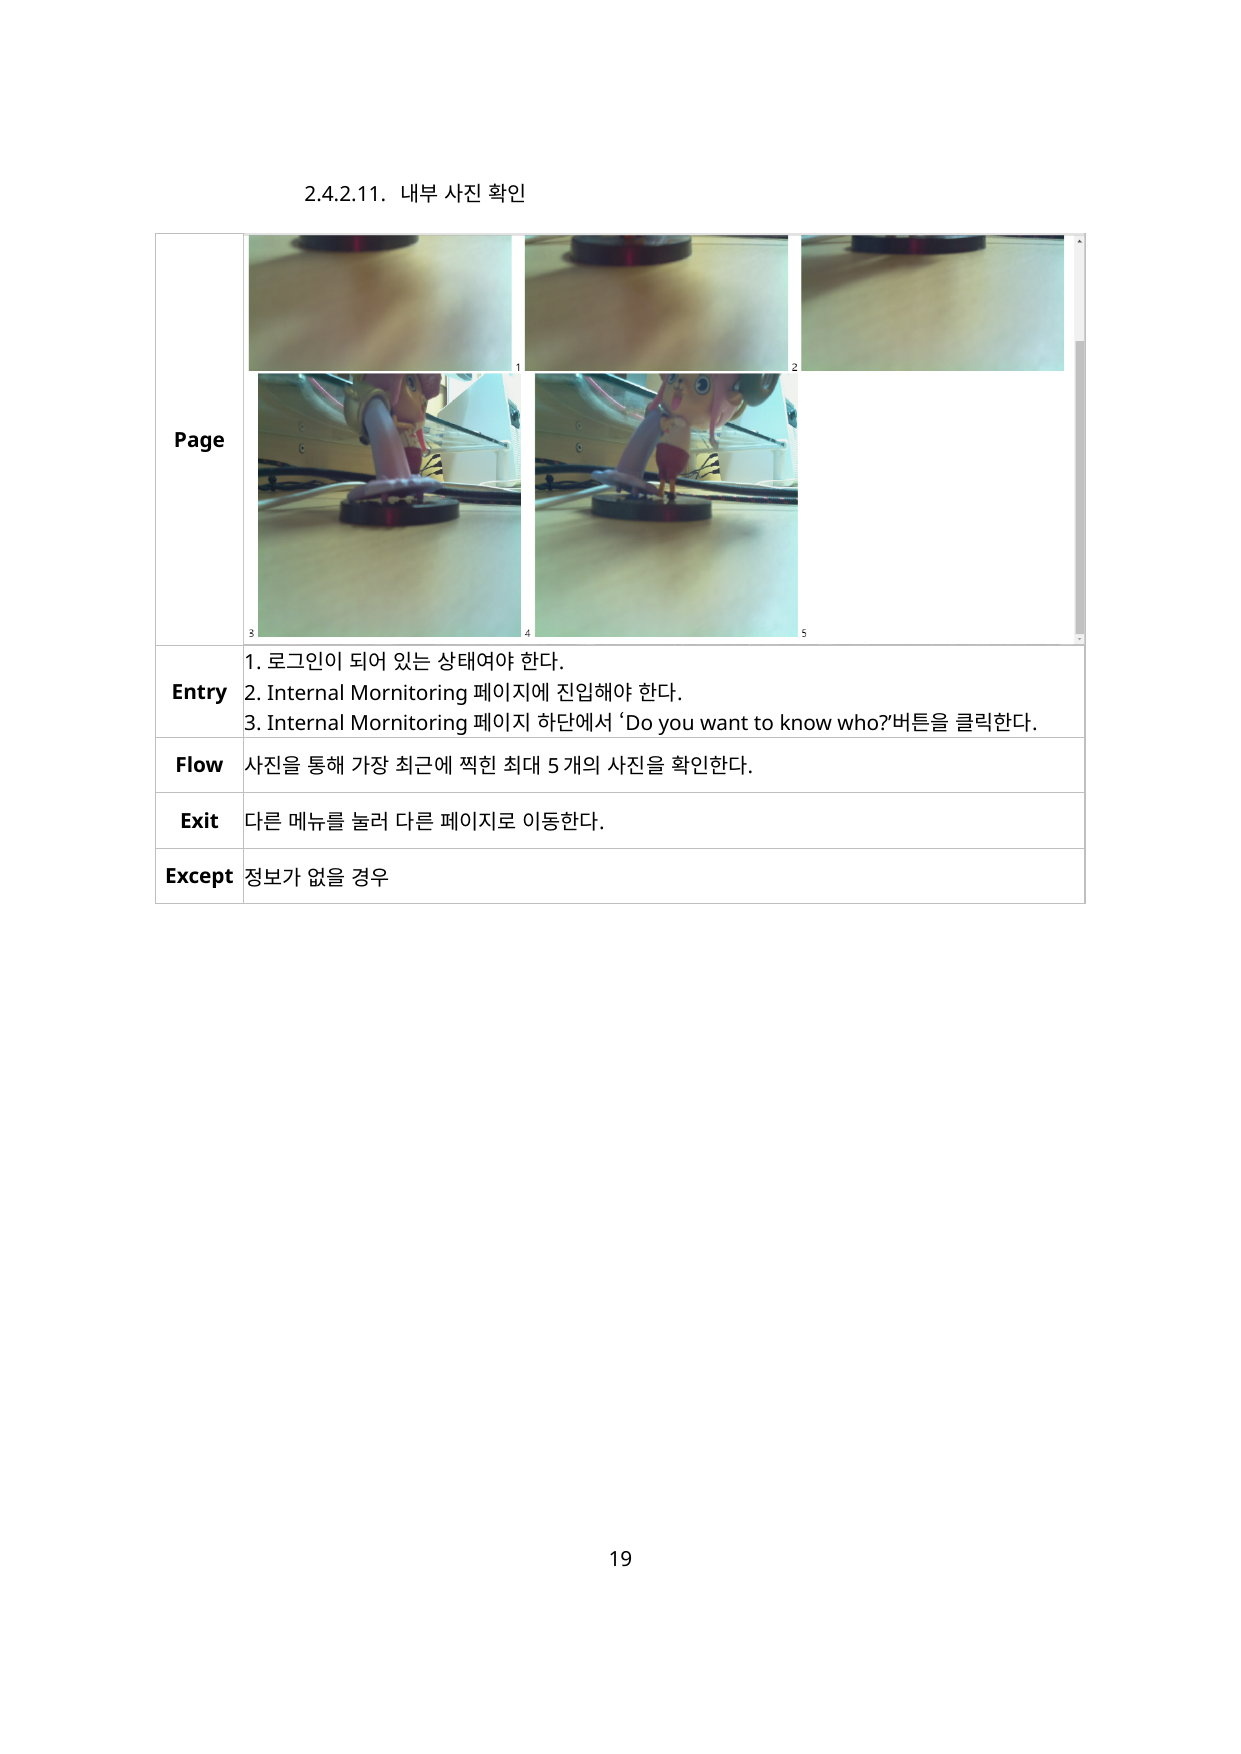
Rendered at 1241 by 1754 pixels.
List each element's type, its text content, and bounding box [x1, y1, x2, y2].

table_cell Except [156, 849, 243, 903]
table_cell 다른 메뉴를 눌러 다른 페이지로 이동한다. [244, 793, 1084, 848]
table_cell Exit [156, 793, 243, 848]
table_cell 사진을 통해 가장 최근에 찍힌 최대 5개의 사진을 확인한다. [244, 738, 1084, 792]
table_cell Flow [156, 738, 243, 792]
table_cell 1. 로그인이 되어 있는 상태여야 한다. 2. Internal Mornitoring 페이지에 진입해야 한다. 3. Internal Mornitoring 페이지 하단에서 ‘Do you want to know who?’버튼을 클릭한다. [244, 646, 1084, 737]
picture [243, 233, 1085, 645]
table_cell 정보가 없을 경우 [244, 849, 1084, 903]
table_header Page [156, 234, 243, 644]
table_cell Entry [156, 646, 243, 737]
list 내부 사진 확인 [304, 177, 1090, 207]
